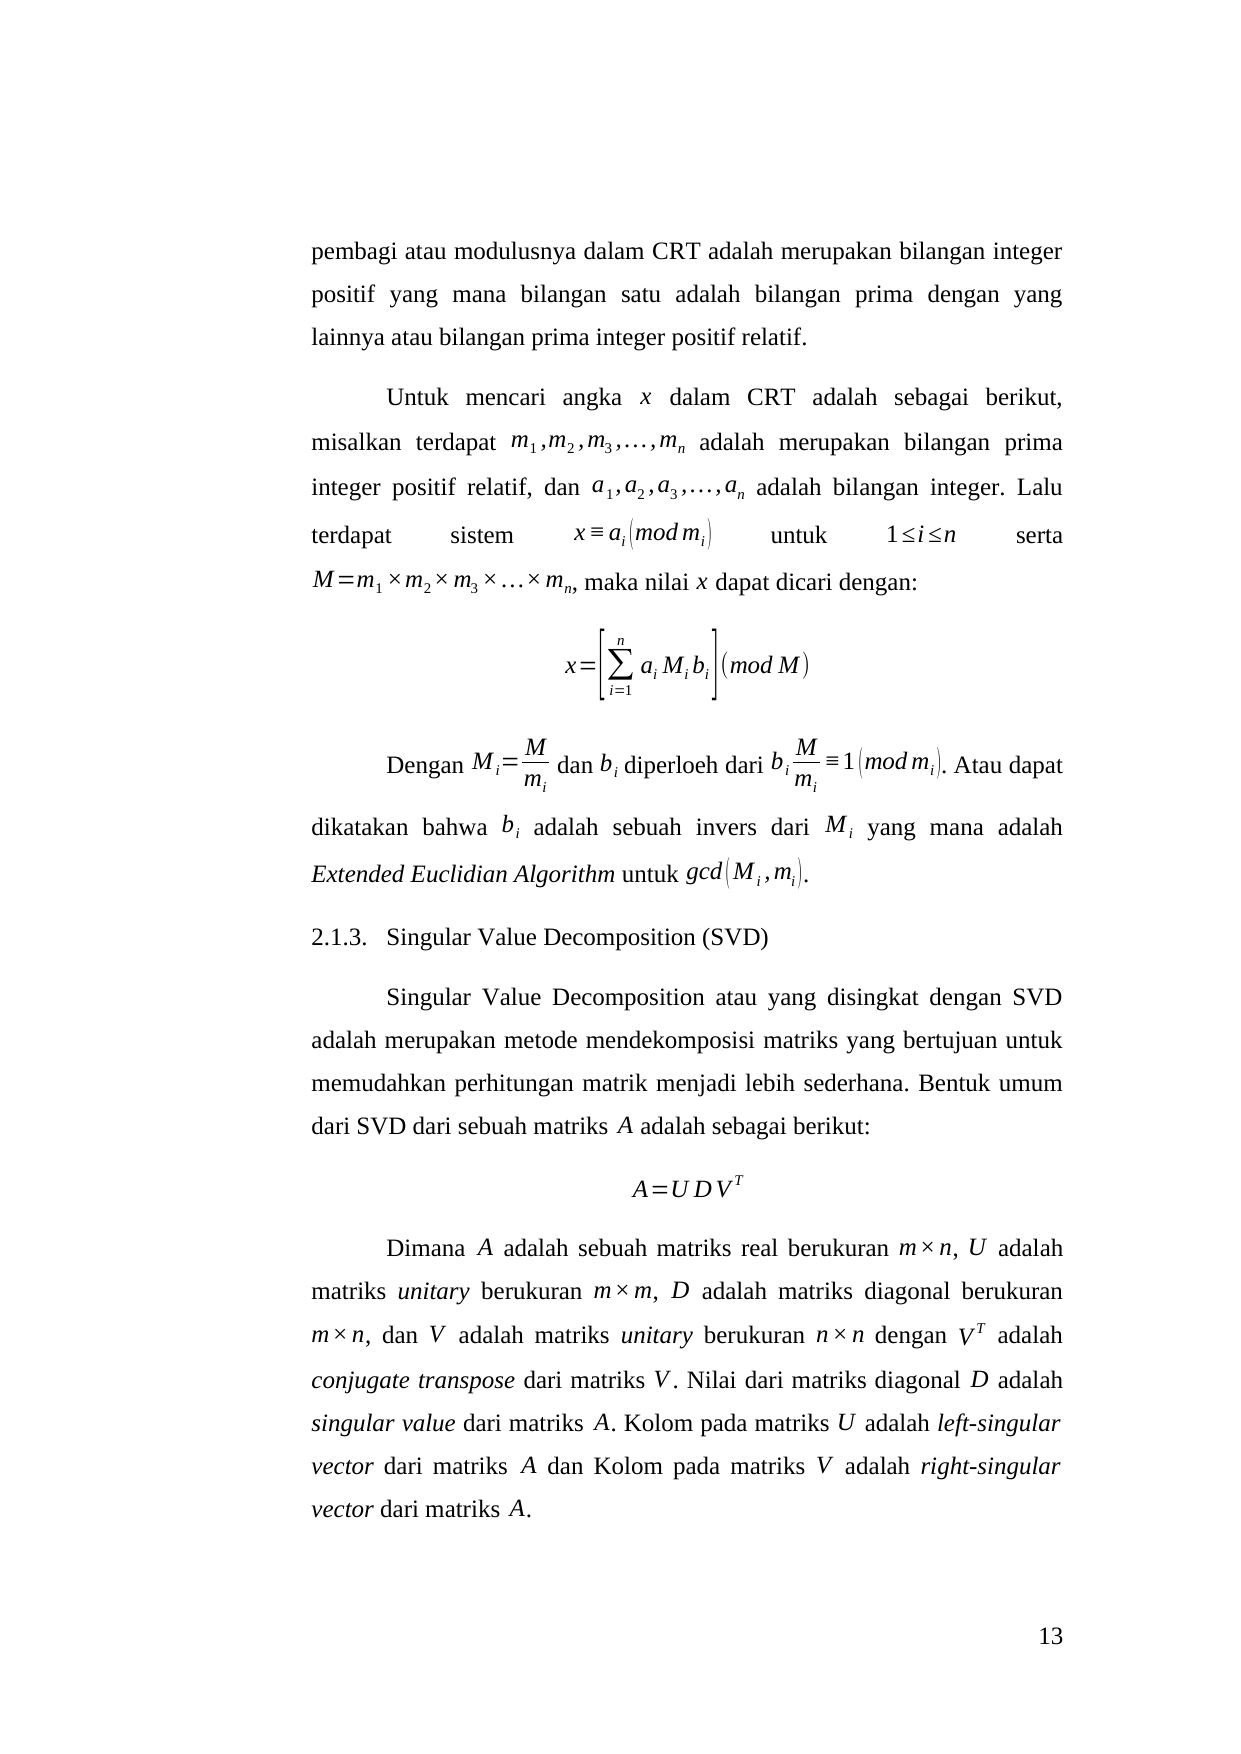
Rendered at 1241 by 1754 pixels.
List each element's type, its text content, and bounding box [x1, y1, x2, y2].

text Dengan dan diperloeh dari . Atau dapat dikatakan bahwa adalah sebuah invers dari yang mana adalah Extended Euclidian Algorithm untuk . [311, 733, 1063, 891]
list Singular Value Decomposition (SVD) [311, 922, 1063, 951]
text Untuk mencari angka dalam CRT adalah sebagai berikut, misalkan terdapat adalah merupakan bilangan prima integer positif relatif, dan adalah bilangan integer. Lalu terdapat sistem untuk serta , maka nilai dapat dicari dengan: [311, 382, 1063, 597]
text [311, 236, 1063, 351]
text Singular Value Decomposition atau yang disingkat dengan SVD adalah merupakan metode mendekomposisi matriks yang bertujuan untuk memudahkan perhitungan matrik menjadi lebih sederhana. Bentuk umum dari SVD dari sebuah matriks adalah sebagai berikut: [311, 982, 1063, 1140]
text Dimana adalah sebuah matriks real berukuran , adalah matriks unitary berukuran , adalah matriks diagonal berukuran , dan adalah matriks unitary berukuran dengan adalah conjugate transpose dari matriks . Nilai dari matriks diagonal adalah singular value dari matriks . Kolom pada matriks adalah left-singular vector dari matriks dan Kolom pada matriks adalah right-singular vector dari matriks . [311, 1233, 1063, 1523]
